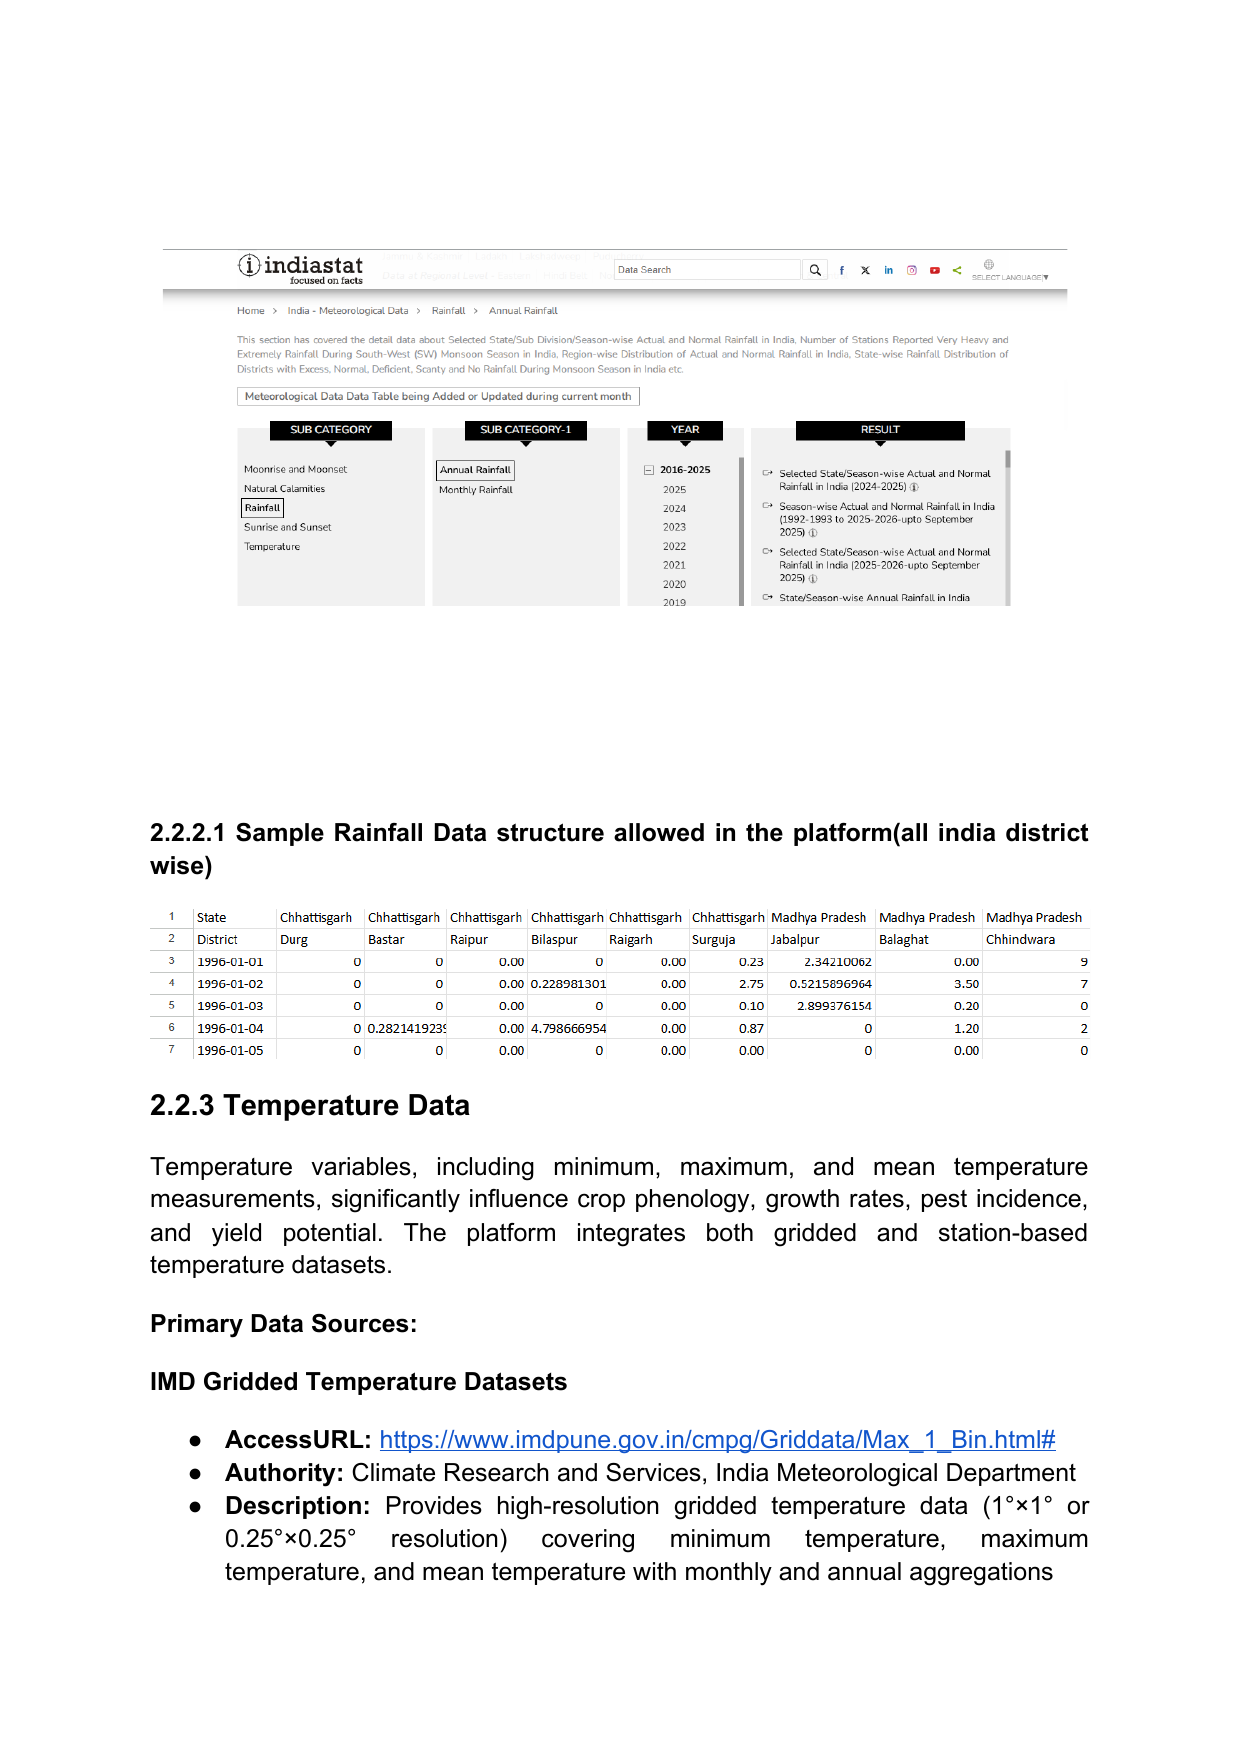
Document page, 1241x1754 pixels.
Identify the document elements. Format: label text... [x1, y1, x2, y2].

list Authority: Climate Research and Services, India Meteorological Department [187, 1458, 1090, 1486]
list AccessURL: https://www.imdpune.gov.in/cmpg/Griddata/Max_1_Bin.html# [187, 1424, 1090, 1453]
text IMD Gridded Temperature Datasets [150, 1367, 1090, 1395]
picture [150, 909, 1091, 1059]
text Temperature variables, including minimum, maximum, and mean temperature measurements, significantly influence crop phenology, growth rates, pest incidence, and yield potential. The platform integrates both gridded and station-based temperature datasets. [150, 1151, 1090, 1279]
text Primary Data Sources: [150, 1308, 1090, 1337]
subtitle 2.2.3 Temperature Data [150, 1088, 1090, 1121]
picture [162, 249, 1068, 606]
list Description: Provides high-resolution gridded temperature data (1°×1° or 0.25°×0.25° resolution) covering minimum temperature, maximum temperature, and mean temperature with monthly and annual aggregations [187, 1491, 1090, 1585]
subtitle 2.2.2.1 Sample Rainfall Data structure allowed in the platform(all india district wise) [150, 818, 1090, 880]
